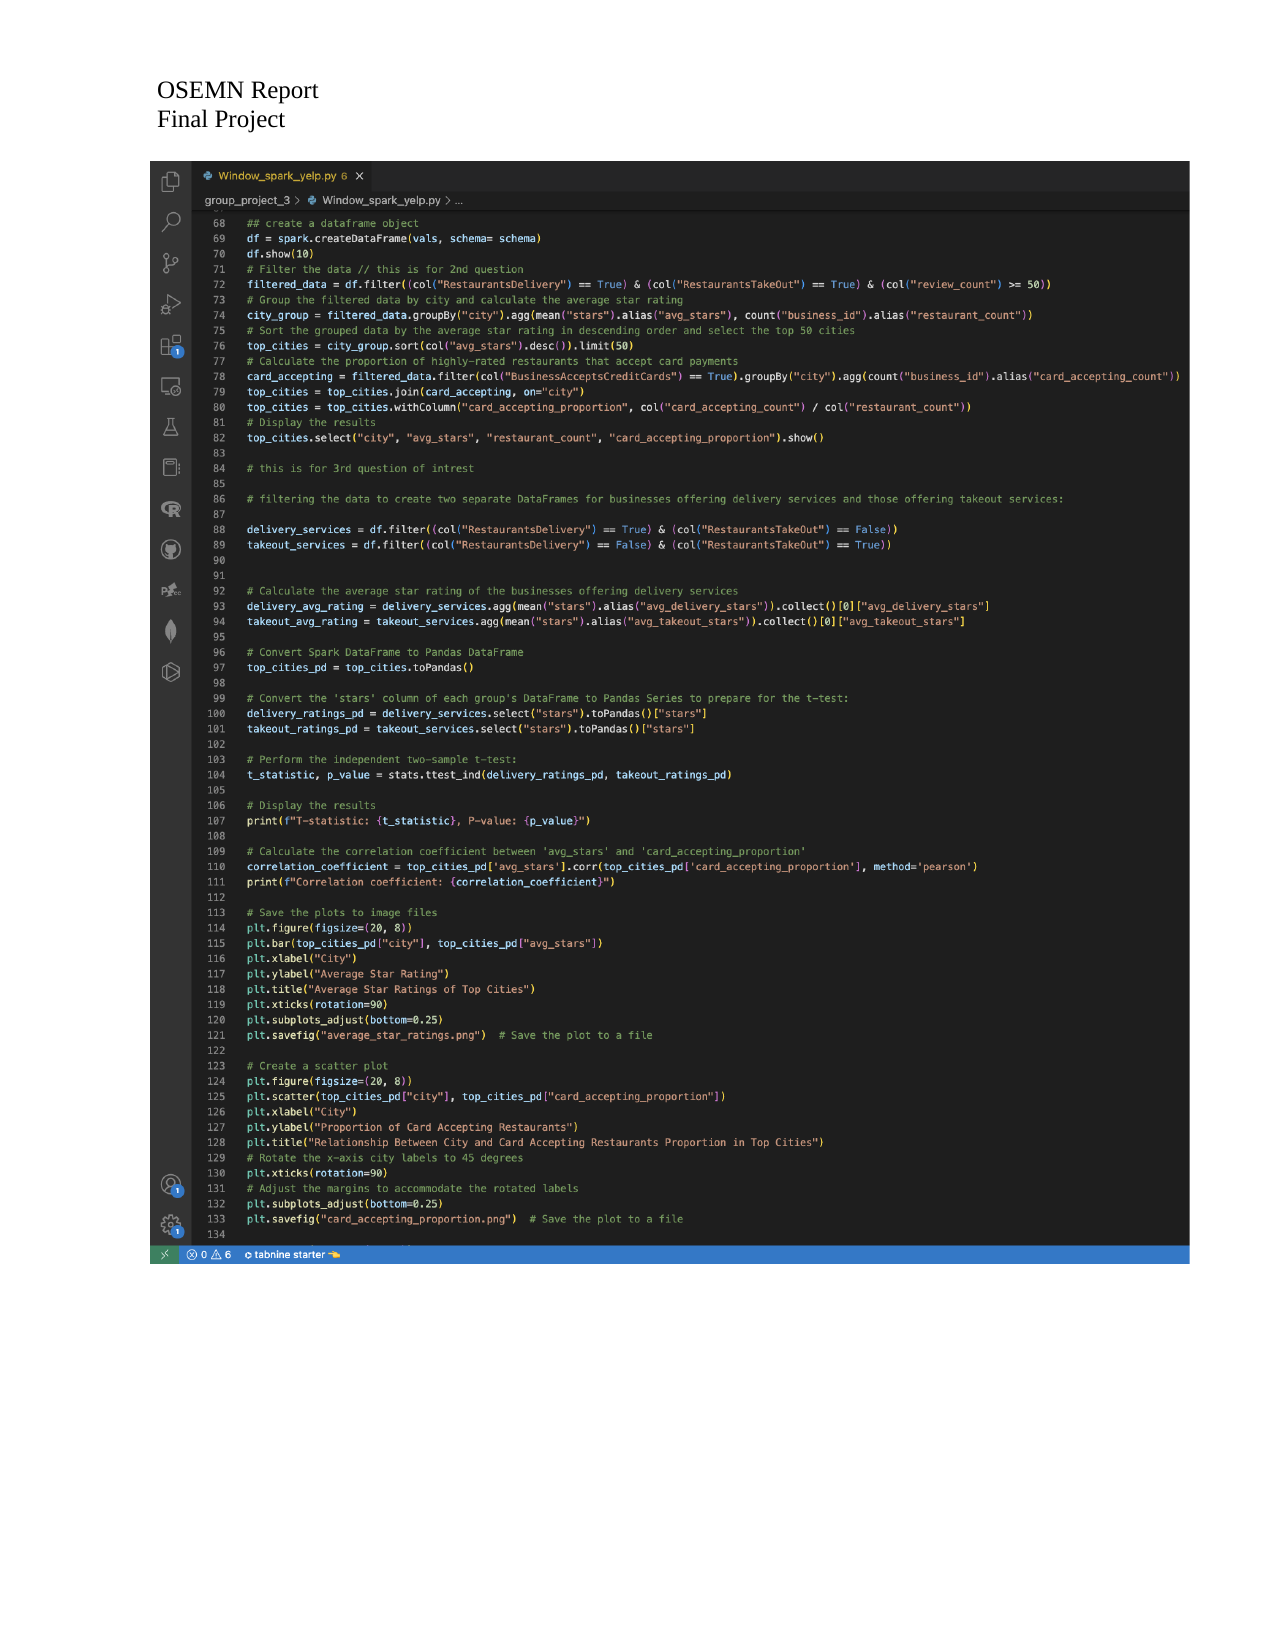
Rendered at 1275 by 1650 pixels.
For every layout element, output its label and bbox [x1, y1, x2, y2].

picture [150, 161, 1190, 1264]
